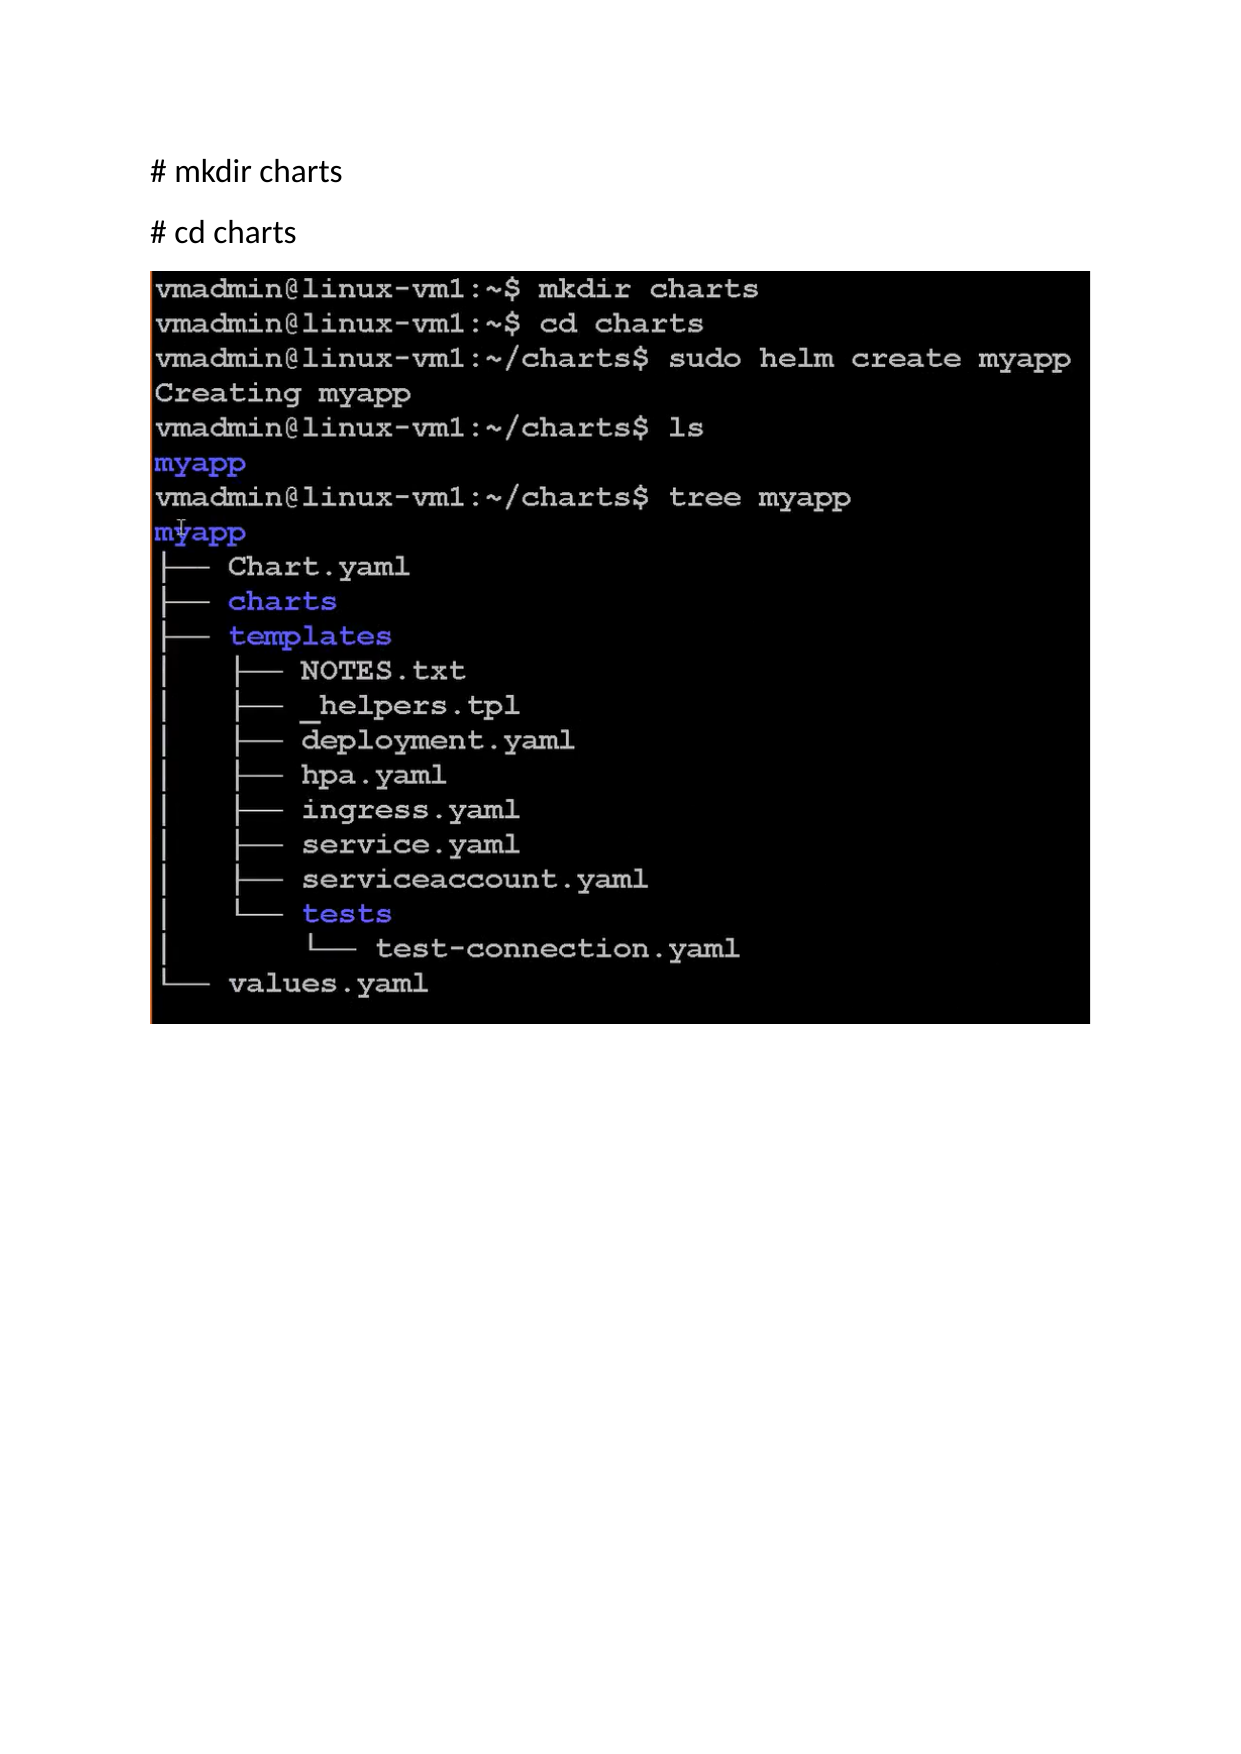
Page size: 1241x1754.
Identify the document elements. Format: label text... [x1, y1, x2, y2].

text # mkdir charts [150, 150, 1090, 191]
text # cd charts [150, 211, 1090, 251]
picture [150, 271, 1091, 1024]
